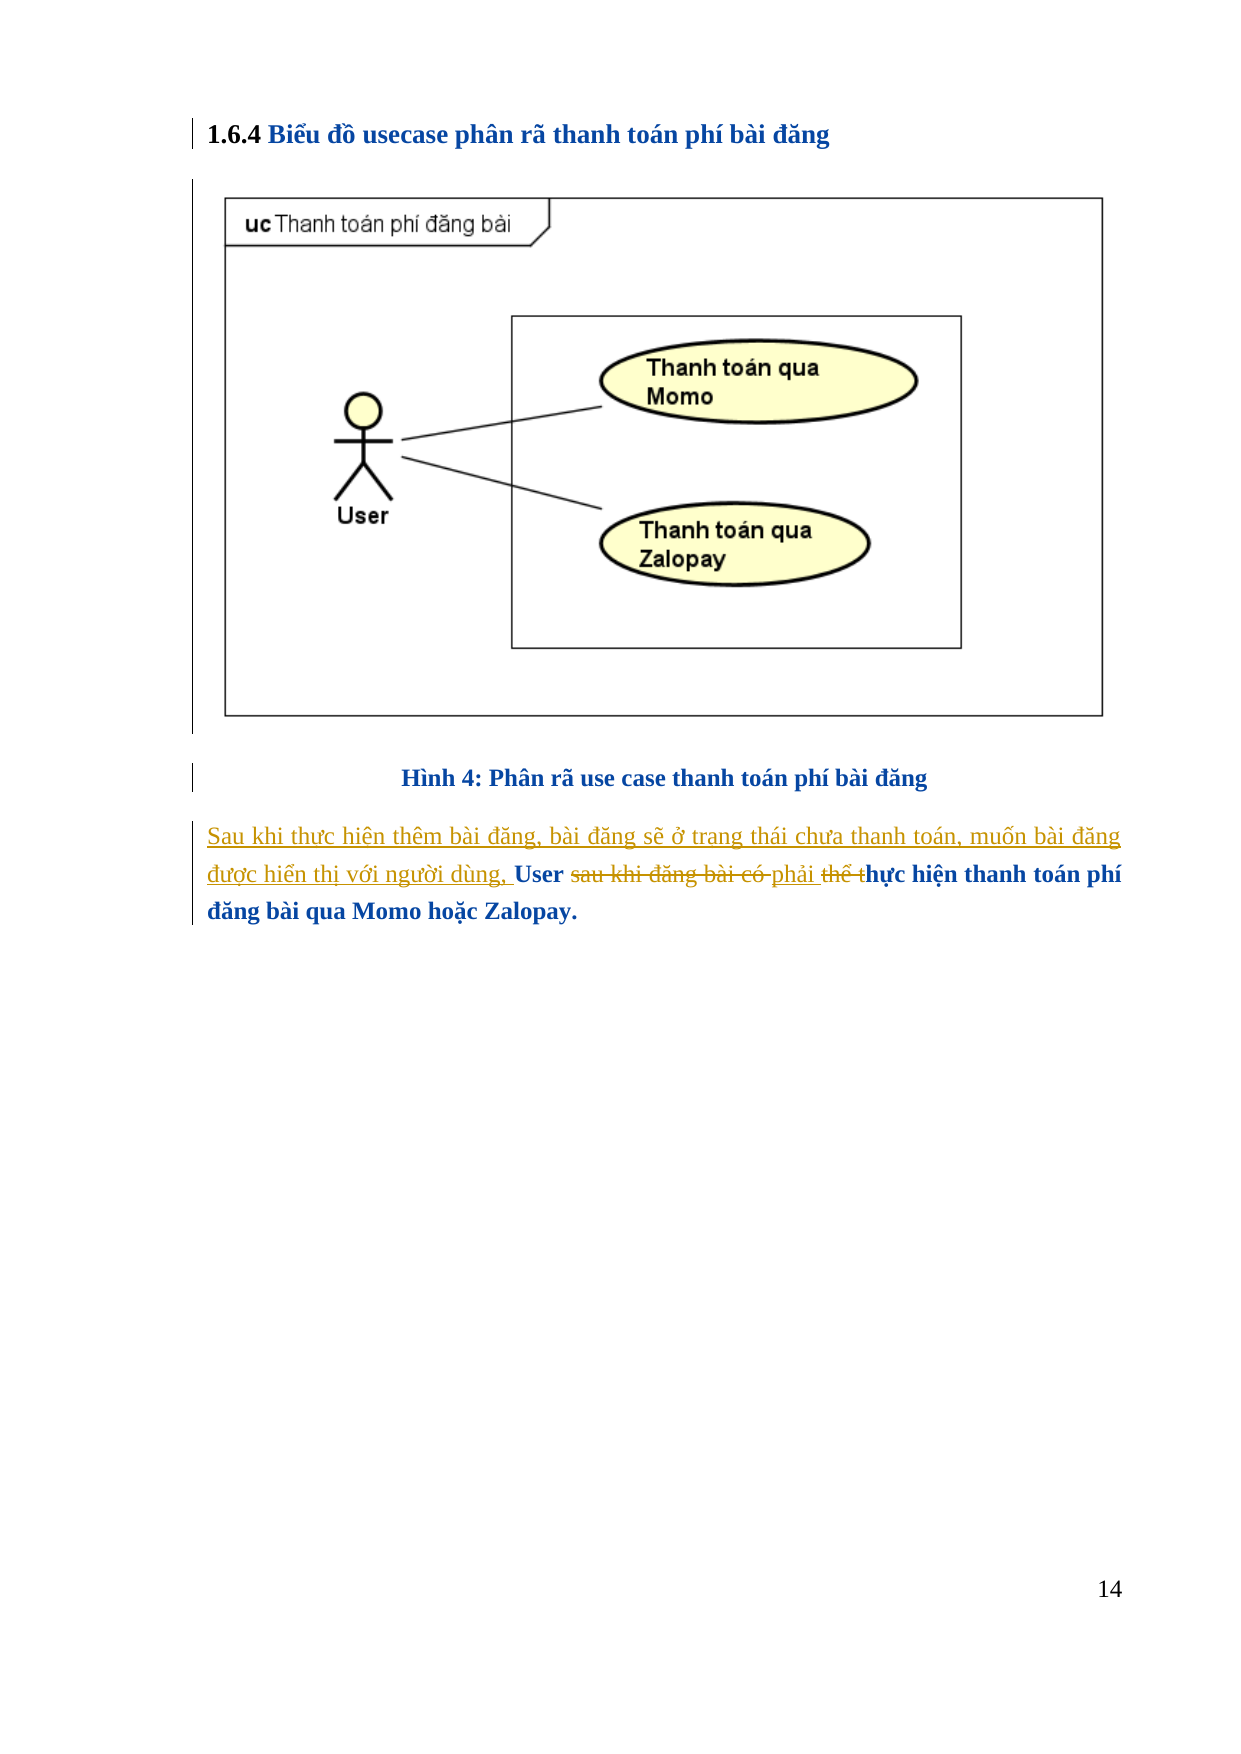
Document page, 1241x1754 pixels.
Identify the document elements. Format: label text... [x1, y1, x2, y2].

picture [206, 179, 1122, 734]
text User hực hiện thanh toán phí đăng bài qua Momo hoặc Zalopay. [207, 821, 1122, 925]
subtitle Biểu đồ usecase phân rã thanh toán phí bài đăng [207, 118, 1122, 149]
text Hình 4: Phân rã use case thanh toán phí bài đăng [207, 763, 1122, 792]
